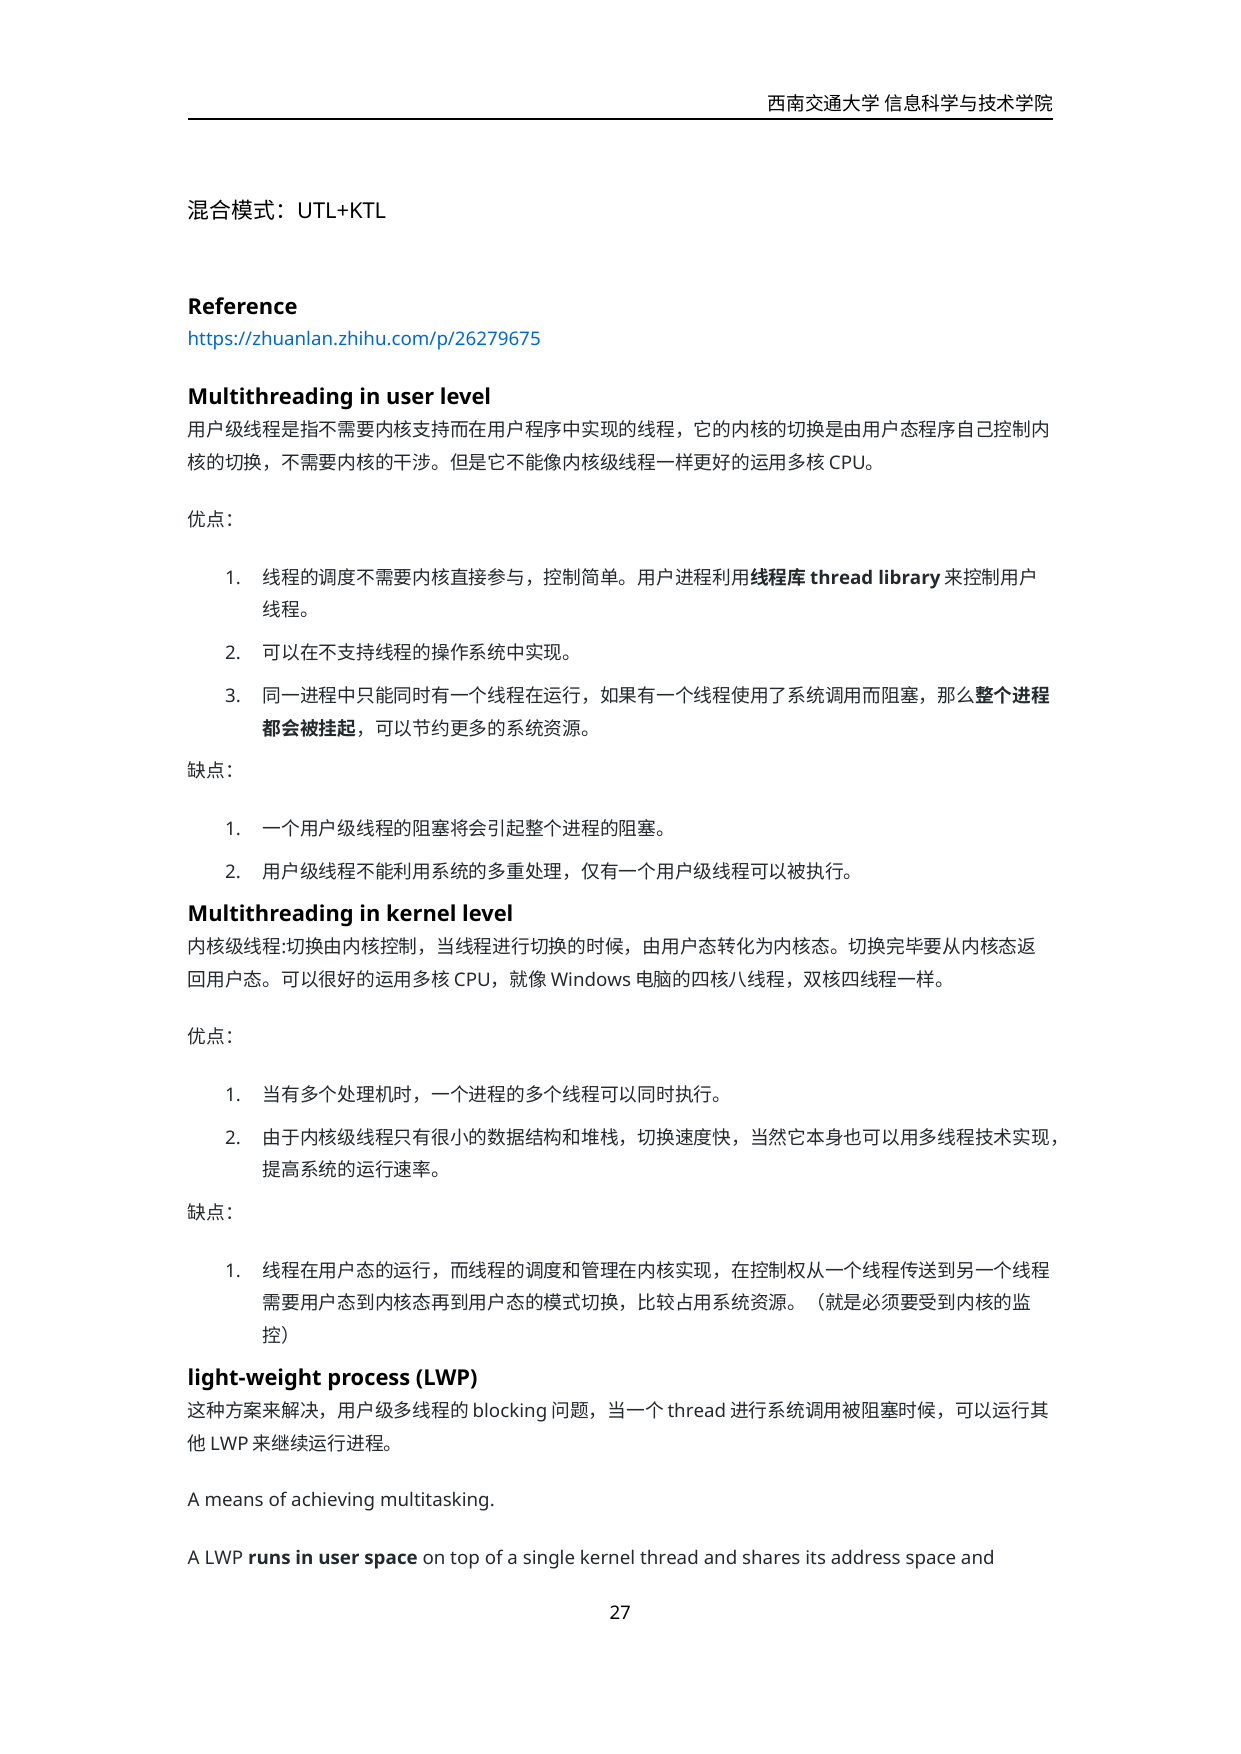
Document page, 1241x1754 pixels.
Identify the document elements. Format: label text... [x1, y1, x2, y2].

text 优点： [187, 1019, 1053, 1052]
text 混合模式：UTL+KTL [187, 192, 1053, 225]
text Reference [187, 290, 1053, 322]
list 由于内核级线程只有很小的数据结构和堆栈，切换速度快，当然它本身也可以用多线程技术实现，提高系统的运行速率。 [225, 1120, 1053, 1185]
text 缺点： [187, 753, 1053, 786]
text 这种方案来解决，用户级多线程的blocking问题，当一个thread进行系统调用被阻塞时候，可以运行其他LWP来继续运行进程。 [187, 1393, 1053, 1458]
text 优点： [187, 502, 1053, 535]
text Multithreading in user level [187, 380, 1053, 412]
text 缺点： [187, 1195, 1053, 1228]
text https://zhuanlan.zhihu.com/p/26279675 [187, 322, 1053, 355]
list 一个用户级线程的阻塞将会引起整个进程的阻塞。 [225, 811, 1053, 843]
list 同一进程中只能同时有一个线程在运行，如果有一个线程使用了系统调用而阻塞，那么整个进程都会被挂起，可以节约更多的系统资源。 [225, 678, 1053, 743]
text A means of achieving multitasking. [187, 1483, 1053, 1516]
text 用户级线程是指不需要内核支持而在用户程序中实现的线程，它的内核的切换是由用户态程序自己控制内核的切换，不需要内核的干涉。但是它不能像内核级线程一样更好的运用多核CPU。 [187, 412, 1053, 477]
list 可以在不支持线程的操作系统中实现。 [225, 635, 1053, 668]
text 内核级线程:切换由内核控制，当线程进行切换的时候，由用户态转化为内核态。切换完毕要从内核态返回用户态。可以很好的运用多核CPU，就像Windows电脑的四核八线程，双核四线程一样。 [187, 929, 1053, 994]
text light-weight process (LWP) [187, 1361, 1053, 1393]
list 用户级线程不能利用系统的多重处理，仅有一个用户级线程可以被执行。 [225, 854, 1053, 886]
list 当有多个处理机时，一个进程的多个线程可以同时执行。 [225, 1077, 1053, 1109]
text Multithreading in kernel level [187, 897, 1053, 929]
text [187, 1541, 1053, 1573]
list 线程在用户态的运行，而线程的调度和管理在内核实现，在控制权从一个线程传送到另一个线程需要用户态到内核态再到用户态的模式切换，比较占用系统资源。（就是必须要受到内核的监控） [225, 1253, 1053, 1350]
list 线程的调度不需要内核直接参与，控制简单。用户进程利用线程库thread library来控制用户线程。 [225, 560, 1053, 625]
